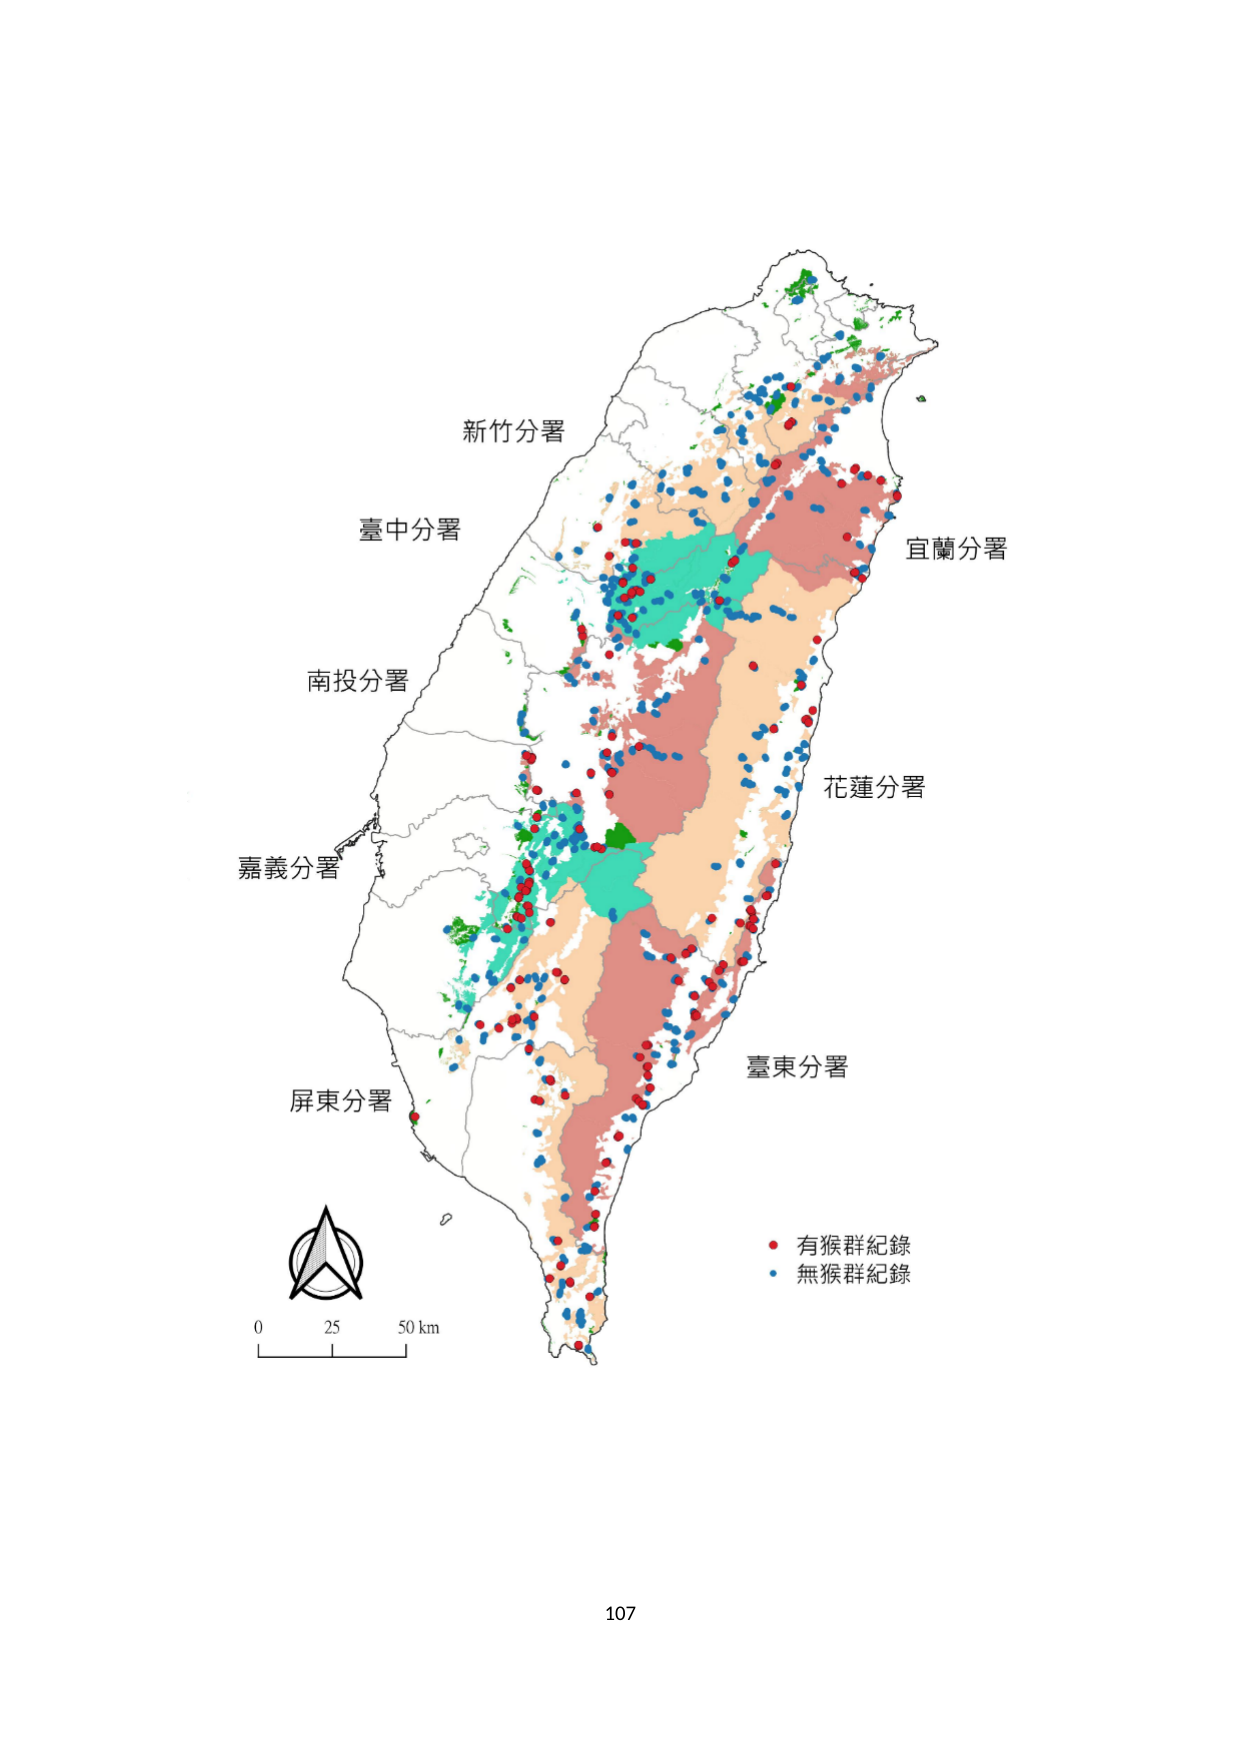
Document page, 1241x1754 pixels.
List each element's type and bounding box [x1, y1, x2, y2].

picture [187, 200, 1053, 1424]
